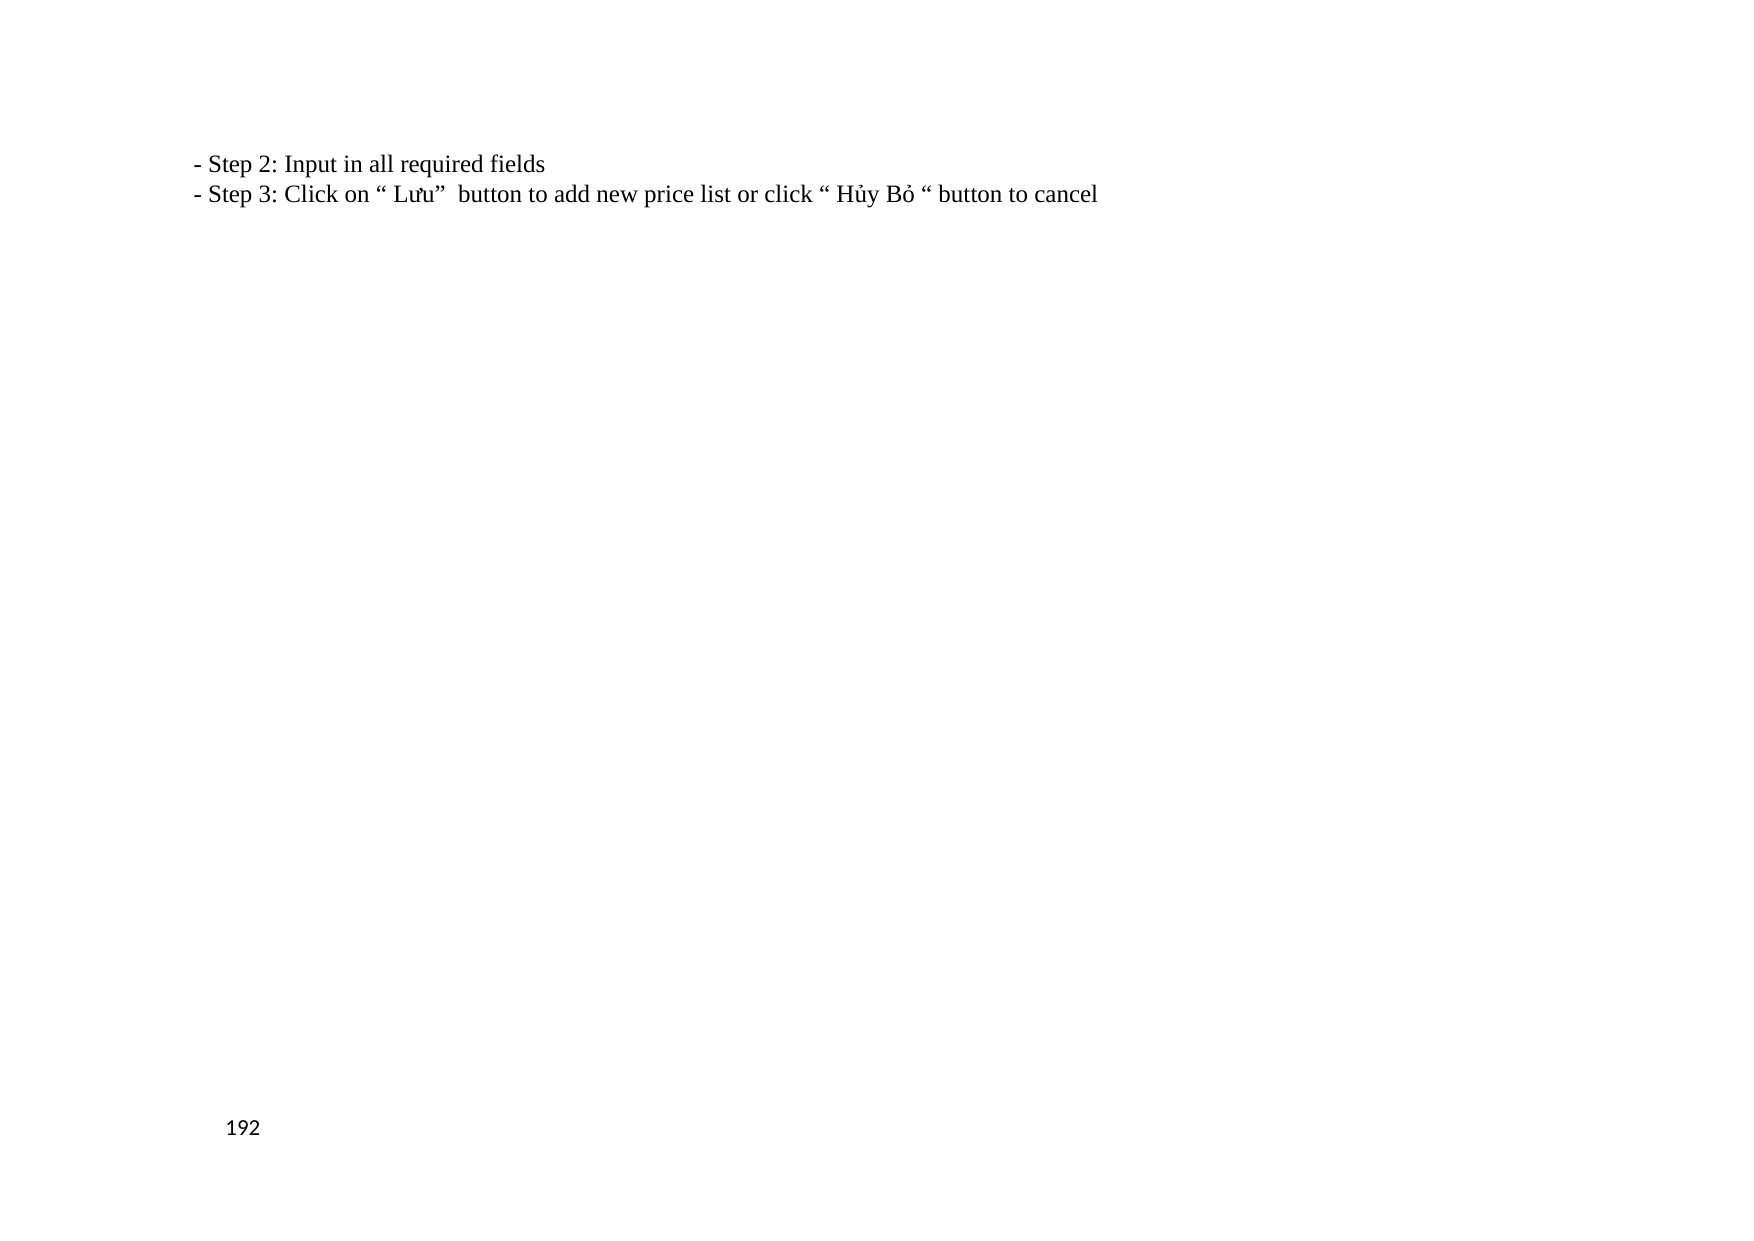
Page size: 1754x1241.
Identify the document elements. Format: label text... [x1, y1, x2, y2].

text - Step 3: Click on “ Lưu” button to add new price list or click “ Hủy Bỏ “ button to cancel [193, 179, 1604, 208]
text - Step 2: Input in all required fields [193, 149, 1604, 178]
